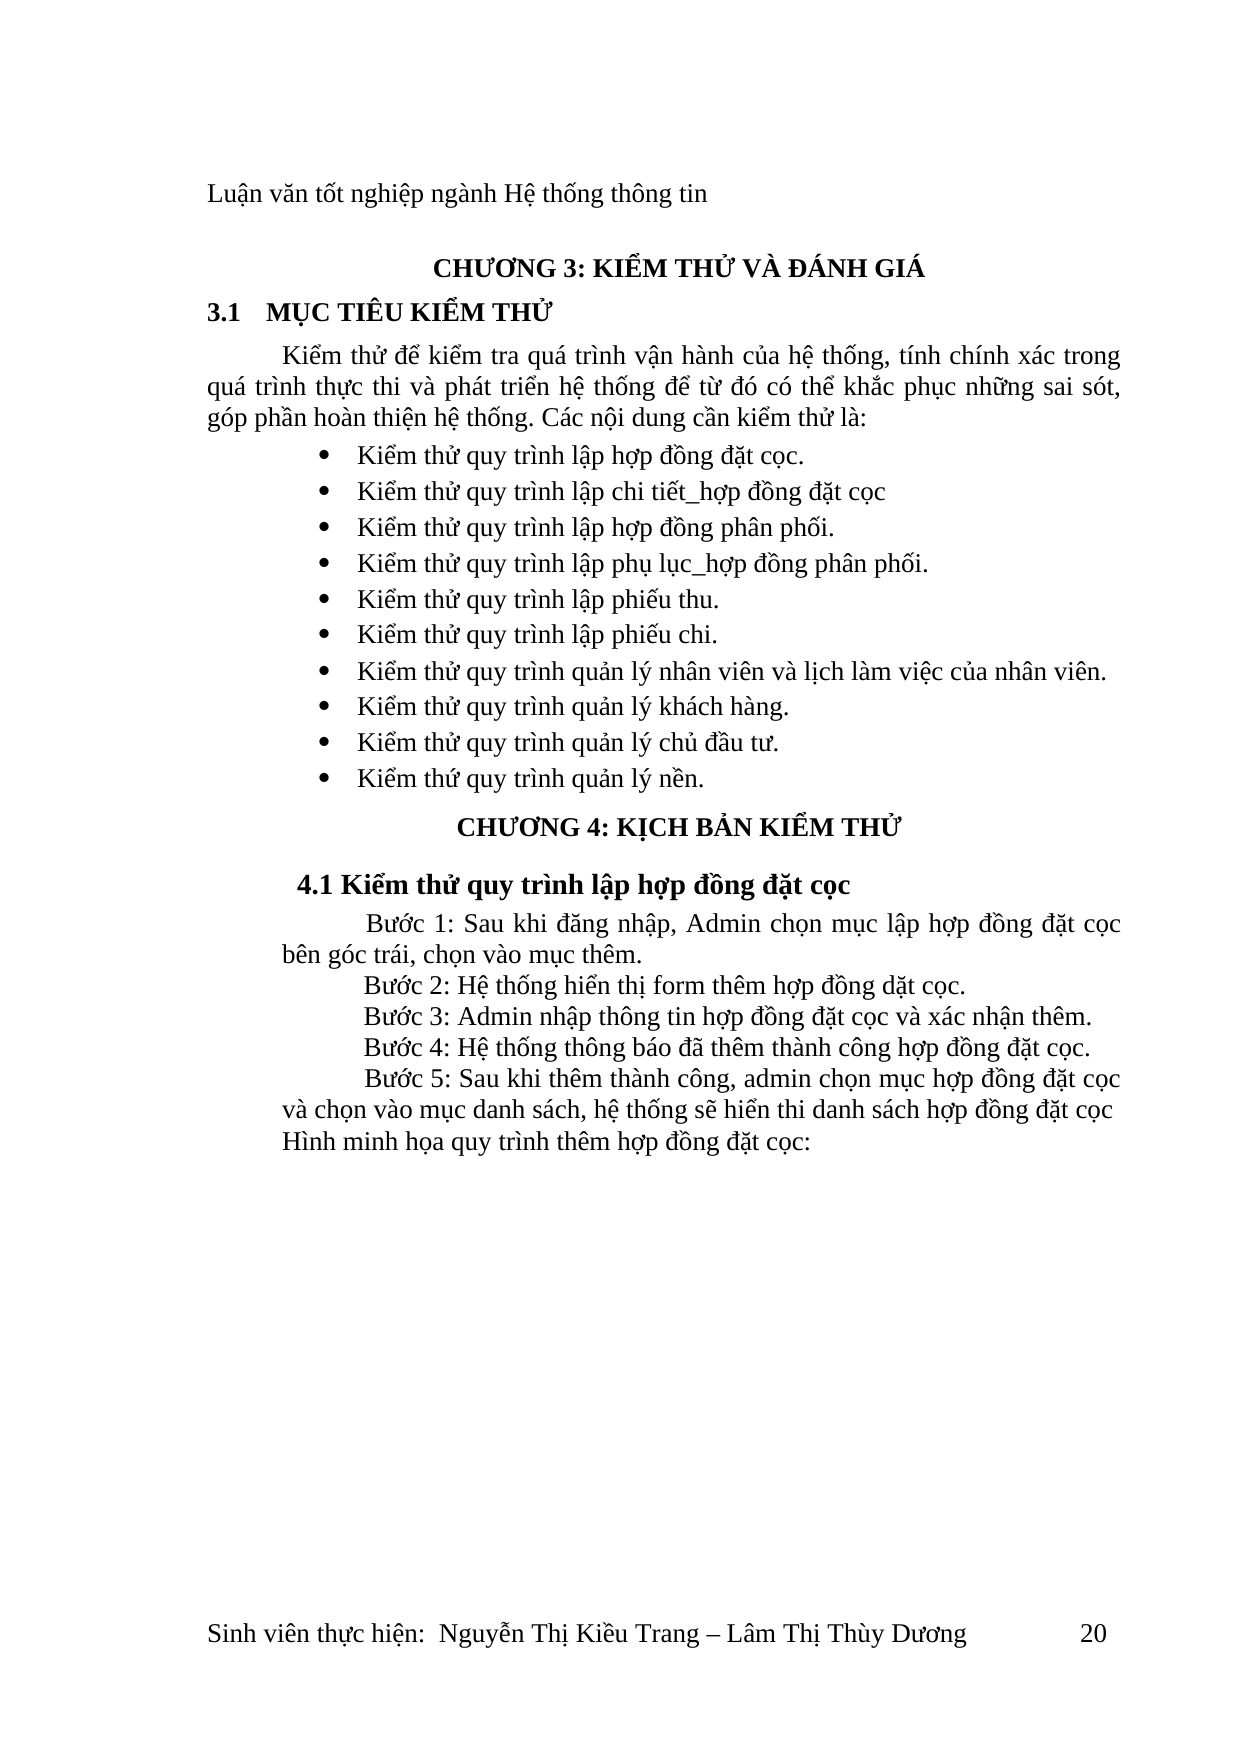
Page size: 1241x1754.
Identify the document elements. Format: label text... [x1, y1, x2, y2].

subtitle 3.1 MỤC TIÊU KIỂM THỬ [207, 296, 1122, 327]
subtitle 4.1 Kiểm thử quy trình lập hợp đồng đặt cọc [297, 867, 1122, 901]
text Bước 4: Hệ thống thông báo đã thêm thành công hợp đồng đặt cọc. [207, 1031, 1122, 1062]
subtitle CHƯƠNG 4: KỊCH BẢN KIỂM THỬ [236, 811, 1122, 842]
list Kiểm thử quy trình lập hợp đồng đặt cọc. [319, 439, 1122, 470]
text Bước 1: Sau khi đăng nhập, Admin chọn mục lập hợp đồng đặt cọc bên góc trái, chọn vào mục thêm. [226, 907, 1122, 969]
list Kiểm thử quy trình lập phụ lục_hợp đồng phân phối. [319, 547, 1122, 578]
text Kiểm thử để kiểm tra quá trình vận hành của hệ thống, tính chính xác trong quá trình thực thi và phát triển hệ thống để từ đó có thể khắc phục những sai sót, góp phần hoàn thiện hệ thống. Các nội dung cần kiểm thử là: [207, 339, 1122, 433]
list Kiểm thứ quy trình quản lý nền. [319, 762, 1122, 794]
list Kiểm thử quy trình quản lý khách hàng. [319, 691, 1122, 722]
list Kiểm thử quy trình quản lý chủ đầu tư. [319, 726, 1122, 758]
subtitle CHƯƠNG 3: KIỂM THỬ VÀ ĐÁNH GIÁ [236, 252, 1122, 283]
text Bước 2: Hệ thống hiển thị form thêm hợp đồng dặt cọc. [226, 969, 1122, 1000]
list Kiểm thử quy trình lập phiếu chi. [319, 619, 1122, 650]
text Bước 3: Admin nhập thông tin hợp đồng đặt cọc và xác nhận thêm. [226, 1000, 1122, 1031]
text Bước 5: Sau khi thêm thành công, admin chọn mục hợp đồng đặt cọc và chọn vào mục danh sách, hệ thống sẽ hiển thi danh sách hợp đồng đặt cọc [282, 1062, 1122, 1125]
list Kiểm thử quy trình lập hợp đồng phân phối. [319, 511, 1122, 542]
text Hình minh họa quy trình thêm hợp đồng đặt cọc: [207, 1125, 1122, 1156]
list Kiểm thử quy trình lập chi tiết_hợp đồng đặt cọc [319, 475, 1122, 506]
list Kiểm thử quy trình lập phiếu thu. [319, 583, 1122, 614]
list Kiểm thử quy trình quản lý nhân viên và lịch làm việc của nhân viên. [319, 654, 1122, 686]
